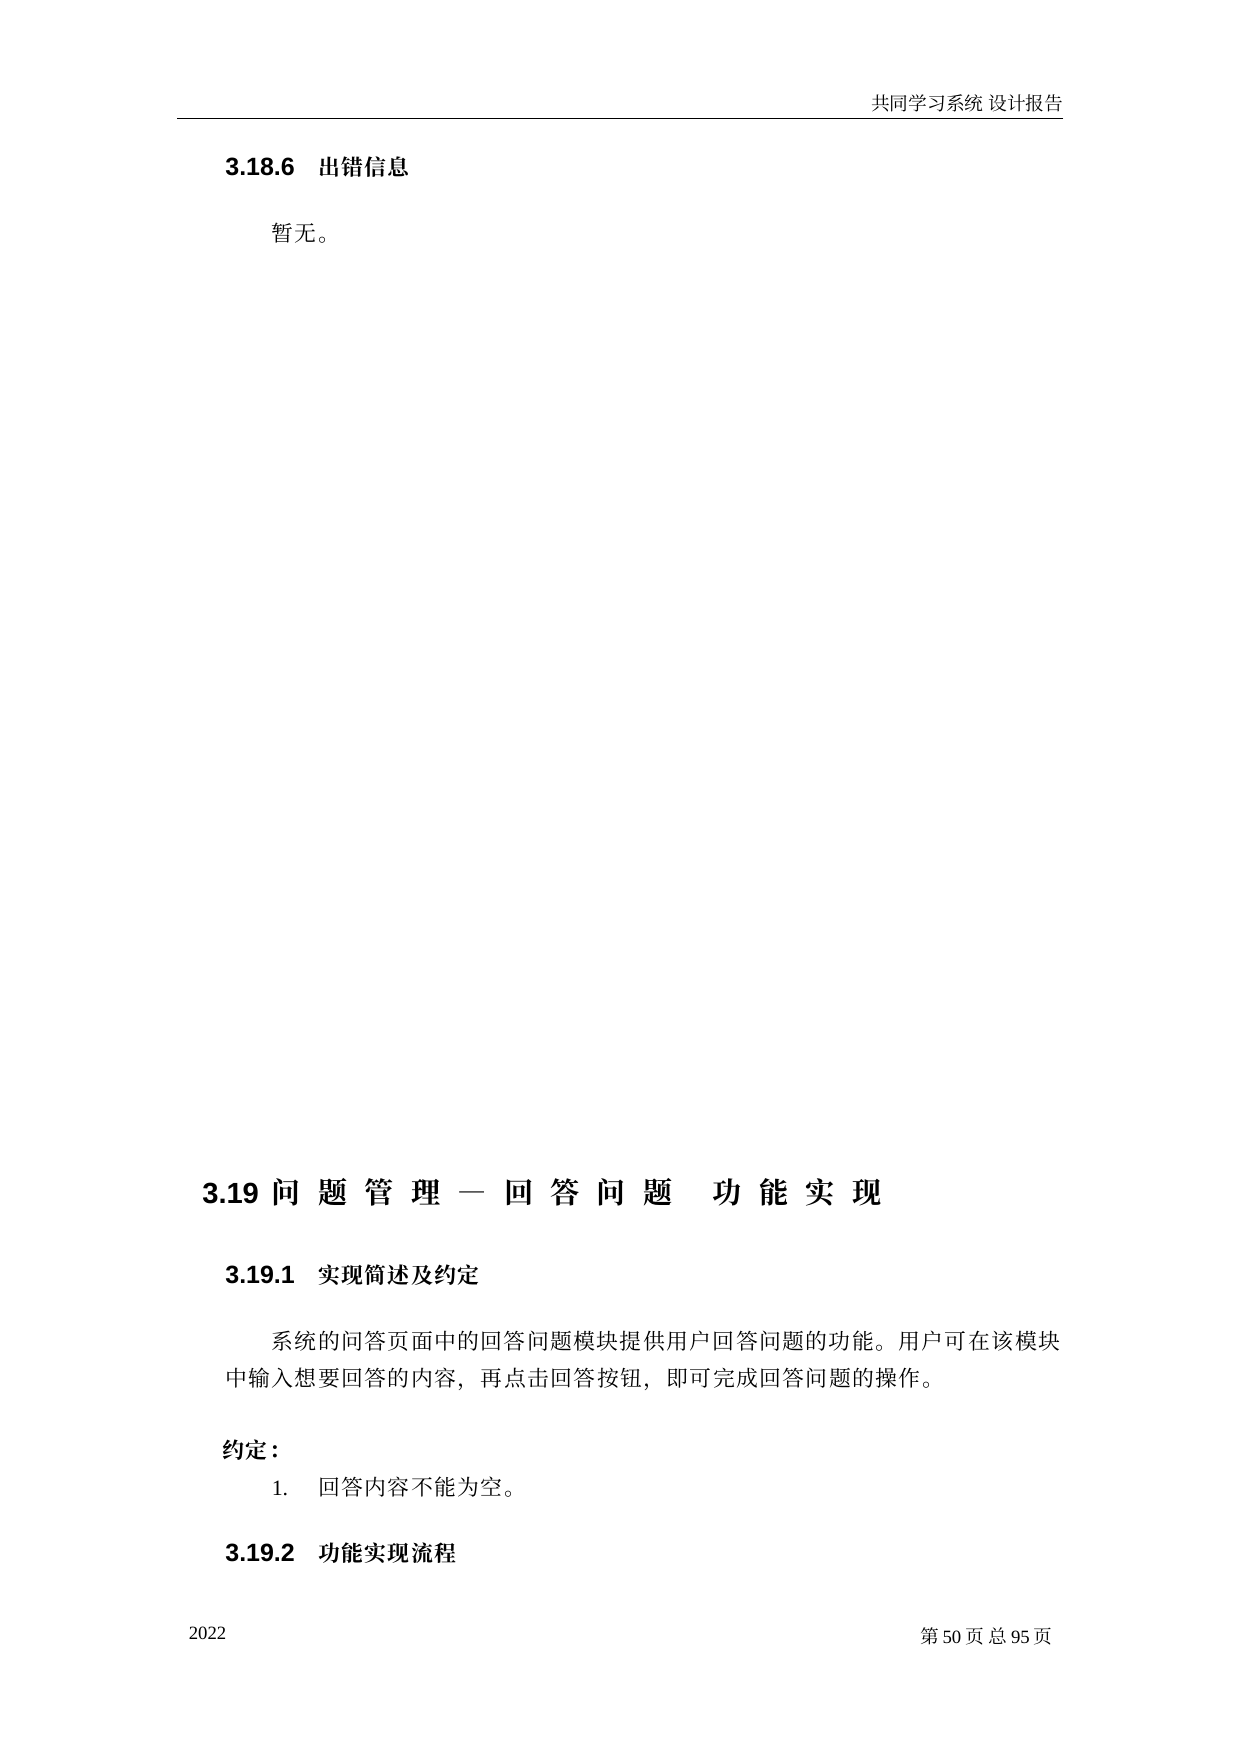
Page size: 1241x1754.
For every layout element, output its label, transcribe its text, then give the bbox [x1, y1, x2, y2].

text 系统的问答页面中的回答问题模块提供用户回答问题的功能。用户可在该模块中输入想要回答的内容，再点击回答按钮，即可完成回答问题的操作。 [222, 1322, 1061, 1395]
text 暂无。 [266, 213, 1061, 250]
subtitle 功能实现流程 [208, 1533, 1061, 1570]
list 回答内容不能为空。 [266, 1468, 1061, 1504]
subtitle 实现简述及约定 [208, 1256, 1061, 1293]
subtitle 出错信息 [208, 148, 1061, 184]
text 约定： [179, 1431, 1061, 1468]
subtitle 问题管理—回答问题 功能实现 [191, 1154, 1061, 1227]
